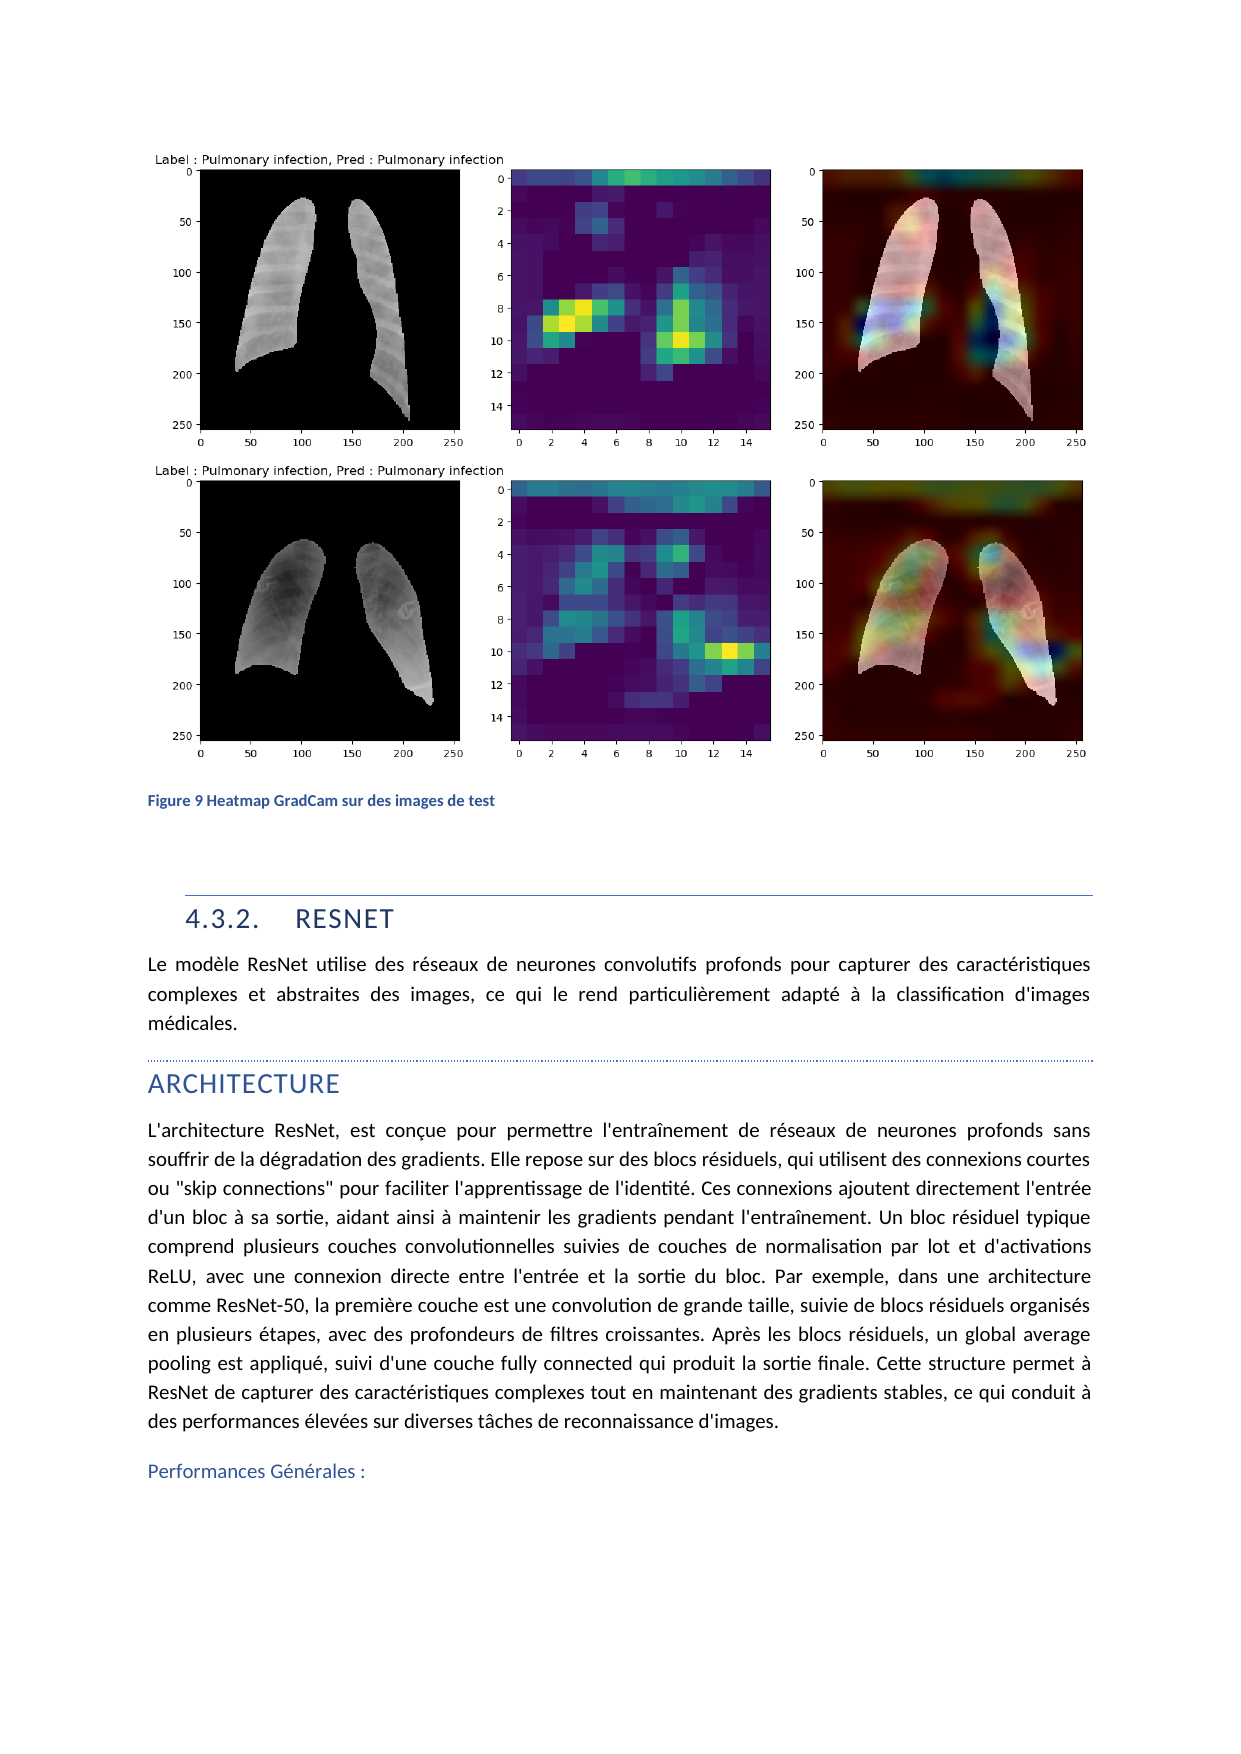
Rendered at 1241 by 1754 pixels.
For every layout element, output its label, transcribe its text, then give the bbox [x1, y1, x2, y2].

subtitle Resnet [185, 896, 1093, 936]
subtitle Architecture [148, 1060, 1093, 1101]
text L'architecture ResNet, est conçue pour permettre l'entraînement de réseaux de neurones profonds sans souffrir de la dégradation des gradients. Elle repose sur des blocs résiduels, qui utilisent des connexions courtes ou "skip connections" pour faciliter l'apprentissage de l'identité. Ces connexions ajoutent directement l'entrée d'un bloc à sa sortie, aidant ainsi à maintenir les gradients pendant l'entraînement. Un bloc résiduel typique comprend plusieurs couches convolutionnelles suivies de couches de normalisation par lot et d'activations ReLU, avec une connexion directe entre l'entrée et la sortie du bloc. Par exemple, dans une architecture comme ResNet-50, la première couche est une convolution de grande taille, suivie de blocs résiduels organisés en plusieurs étapes, avec des profondeurs de filtres croissantes. Après les blocs résiduels, un global average pooling est appliqué, suivi d'une couche fully connected qui produit la sortie finale. Cette structure permet à ResNet de capturer des caractéristiques complexes tout en maintenant des gradients stables, ce qui conduit à des performances élevées sur diverses tâches de reconnaissance d'images. [148, 1117, 1093, 1434]
picture [147, 458, 1093, 766]
text Figure Heatmap GradCam sur des images de test [148, 790, 1093, 810]
text Performances Générales : [148, 1459, 1093, 1484]
text Le modèle ResNet utilise des réseaux de neurones convolutifs profonds pour capturer des caractéristiques complexes et abstraites des images, ce qui le rend particulièrement adapté à la classification d'images médicales. [148, 952, 1093, 1035]
picture [147, 147, 1093, 455]
